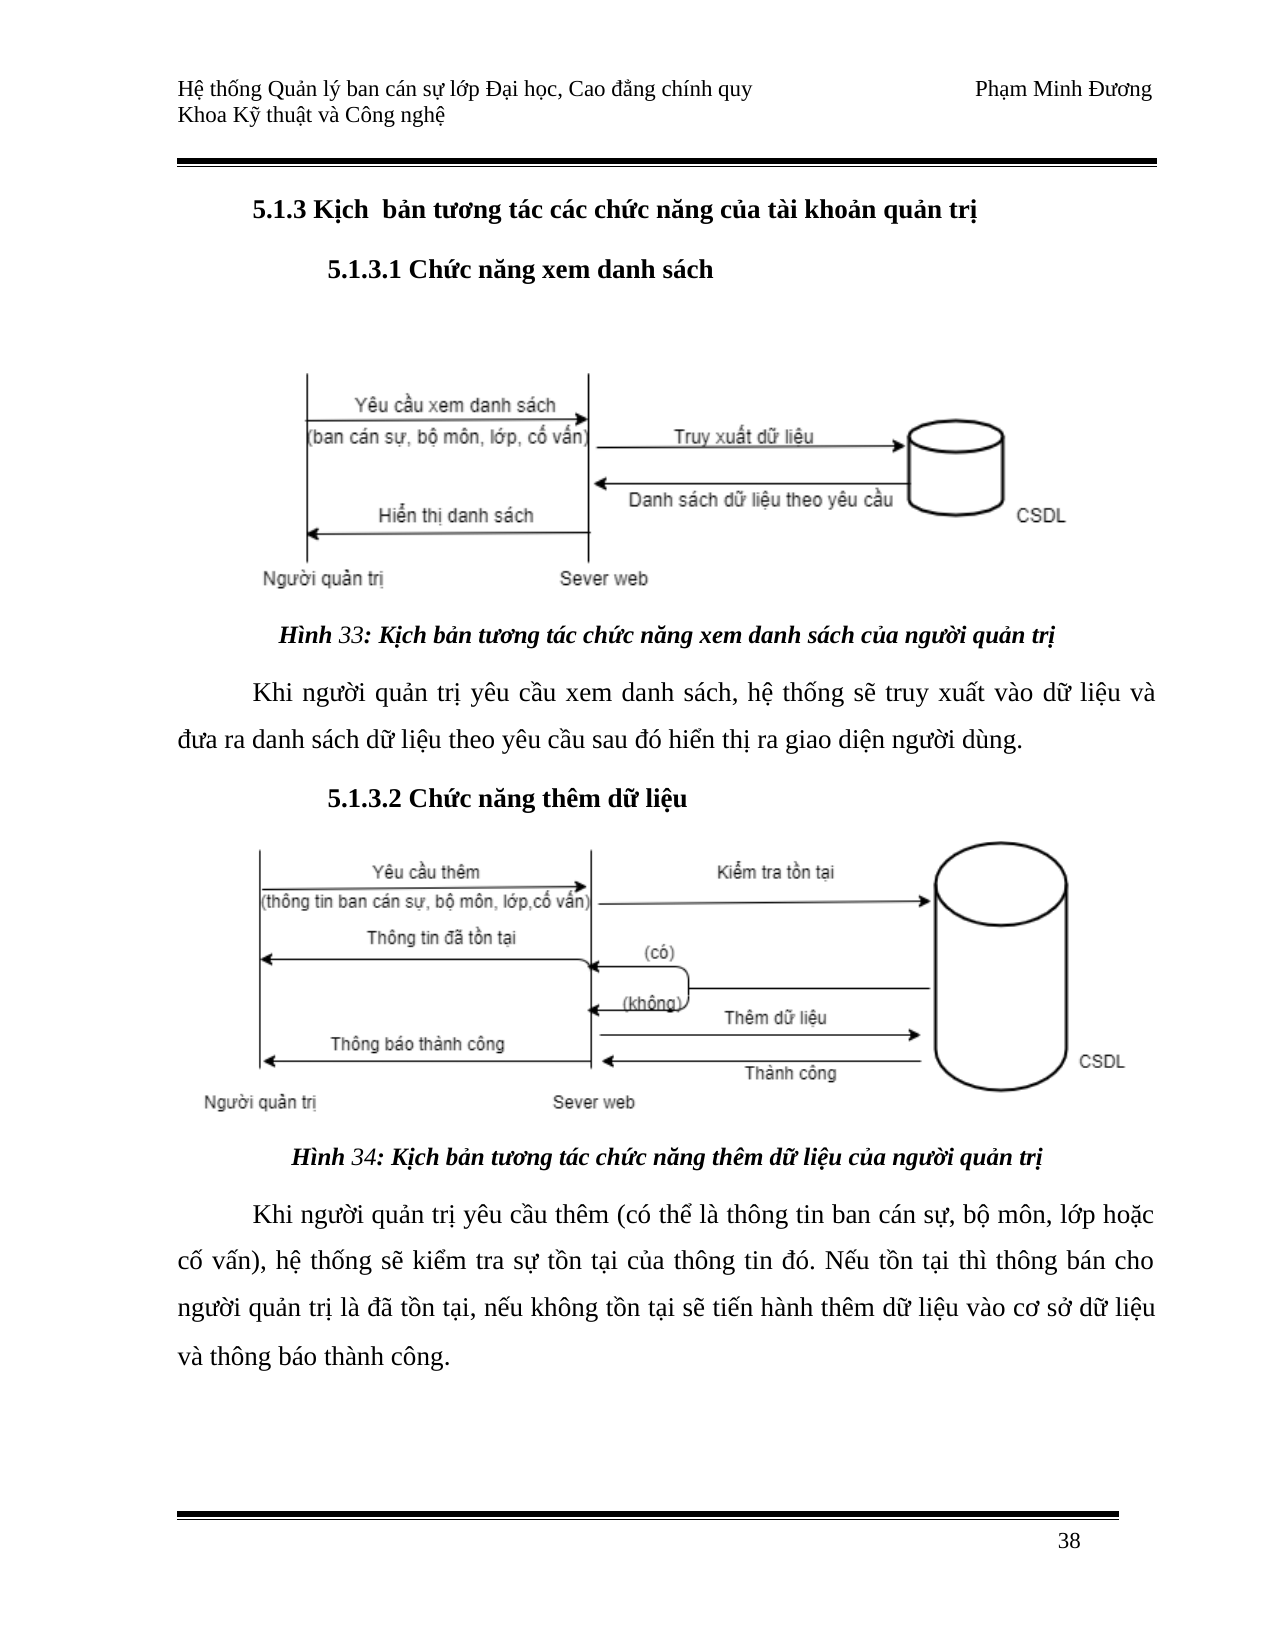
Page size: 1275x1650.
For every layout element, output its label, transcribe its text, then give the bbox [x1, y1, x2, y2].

subtitle 5.1.3.1 Chức năng xem danh sách [327, 253, 1157, 284]
subtitle 5.1.3.2 Chức năng thêm dữ liệu [327, 782, 1157, 813]
picture [194, 841, 1140, 1116]
subtitle 5.1.3 Kịch bản tương tác các chức năng của tài khoản quản trị [252, 193, 1157, 225]
text Khi người quản trị yêu cầu thêm (có thể là thông tin ban cán sự, bộ môn, lớp hoặc cố vấn), hệ thống sẽ kiểm tra sự tồn tại của thông tin đó. Nếu tồn tại thì thông bán cho người quản trị là đã tồn tại, nếu không tồn tại sẽ tiến hành thêm dữ liệu vào cơ sở dữ liệu và thông báo thành công. [177, 1198, 1157, 1372]
text Khi người quản trị yêu cầu xem danh sách, hệ thống sẽ truy xuất vào dữ liệu và đưa ra danh sách dữ liệu theo yêu cầu sau đó hiển thị ra giao diện người dùng. [177, 676, 1157, 754]
picture [252, 373, 1082, 595]
